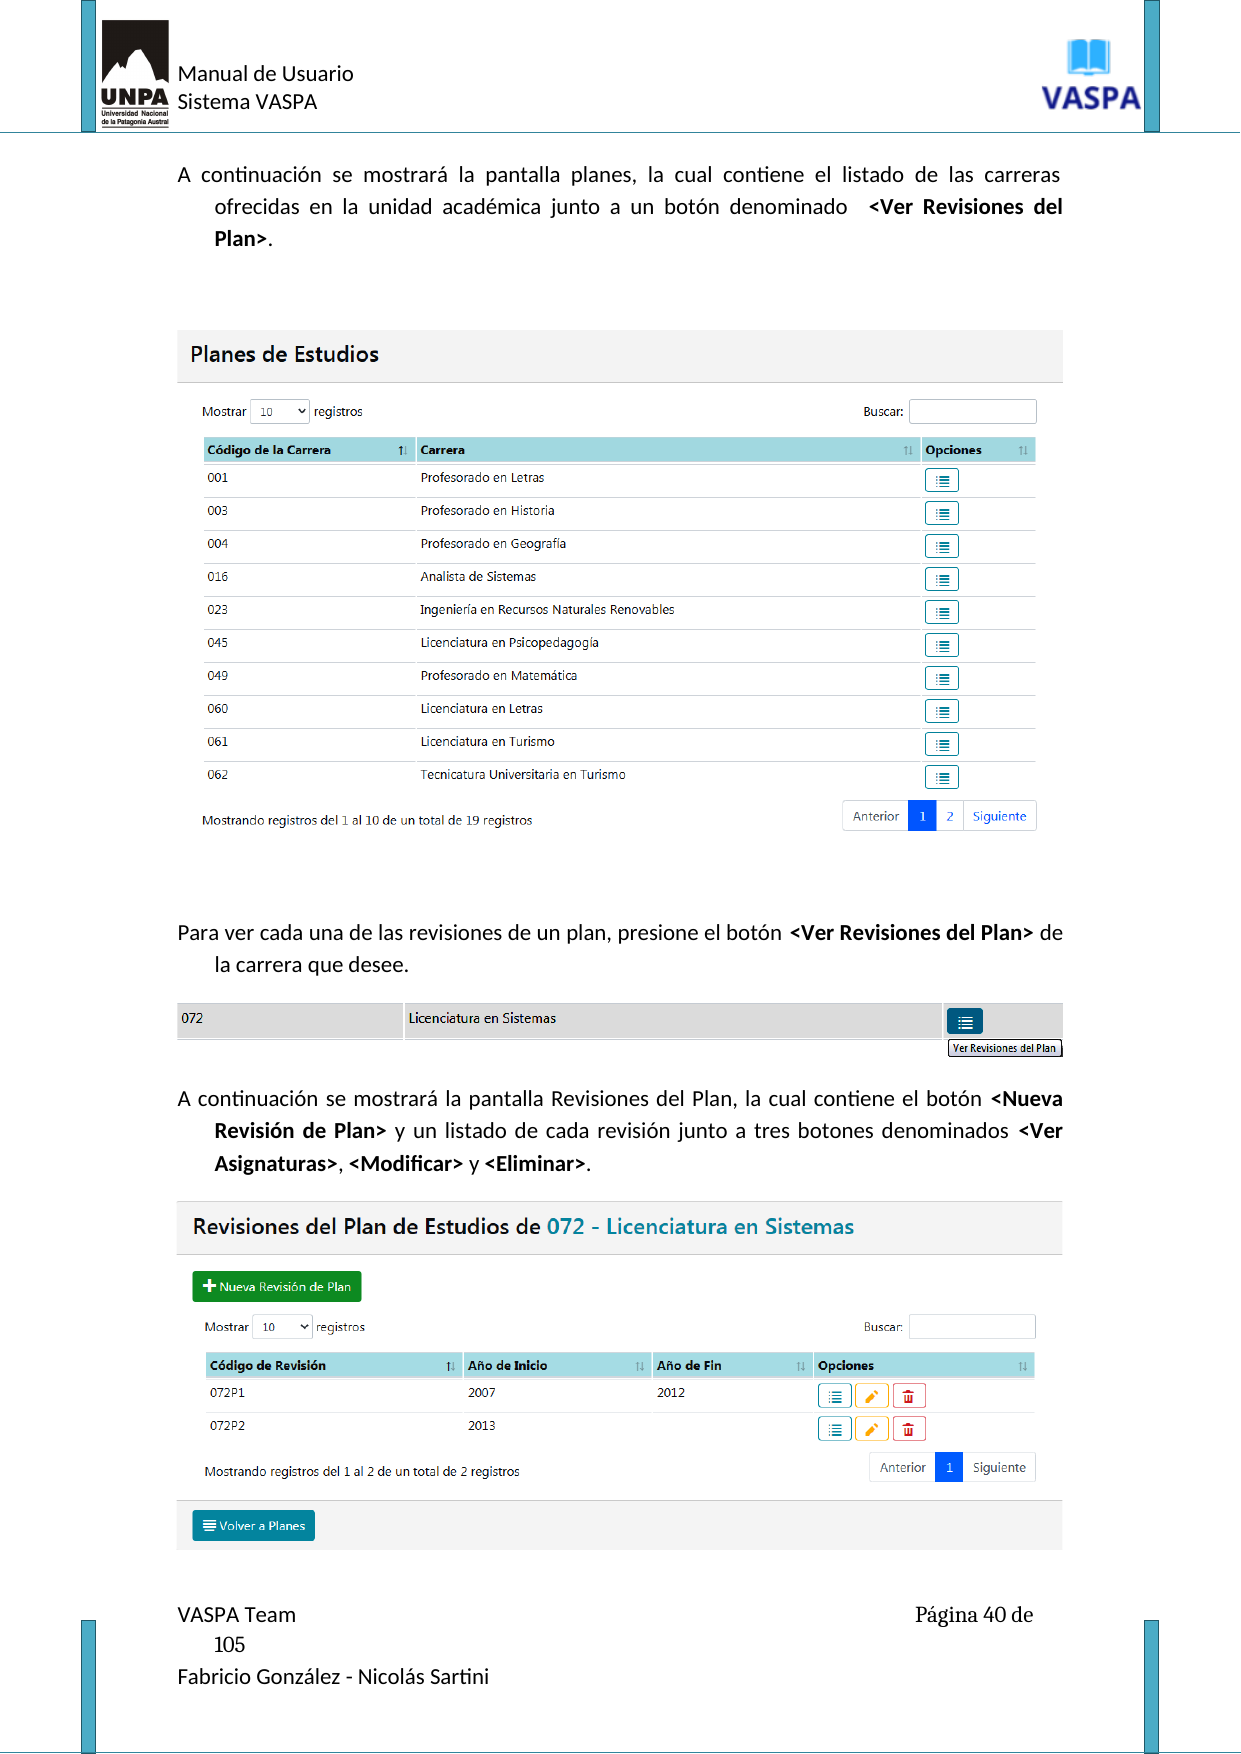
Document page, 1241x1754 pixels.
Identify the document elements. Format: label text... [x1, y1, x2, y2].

text Para ver cada una de las revisiones de un plan, presione el botón <Ver Revisiones del Plan> de la carrera que desee. [177, 918, 1063, 978]
picture [176, 1201, 1063, 1550]
picture [100, 18, 170, 129]
text A continuación se mostrará la pantalla planes, la cual contiene el listado de las carreras ofrecidas en la unidad académica junto a un botón denominado <Ver Revisiones del Plan>. [177, 160, 1063, 252]
picture [177, 1003, 1063, 1060]
picture [177, 330, 1063, 841]
picture [1036, 19, 1146, 129]
text A continuación se mostrará la pantalla Revisiones del Plan, la cual contiene el botón <Nueva Revisión de Plan> y un listado de cada revisión junto a tres botones denominados <Ver Asignaturas>, <Modificar> y <Eliminar>. [177, 1084, 1063, 1177]
